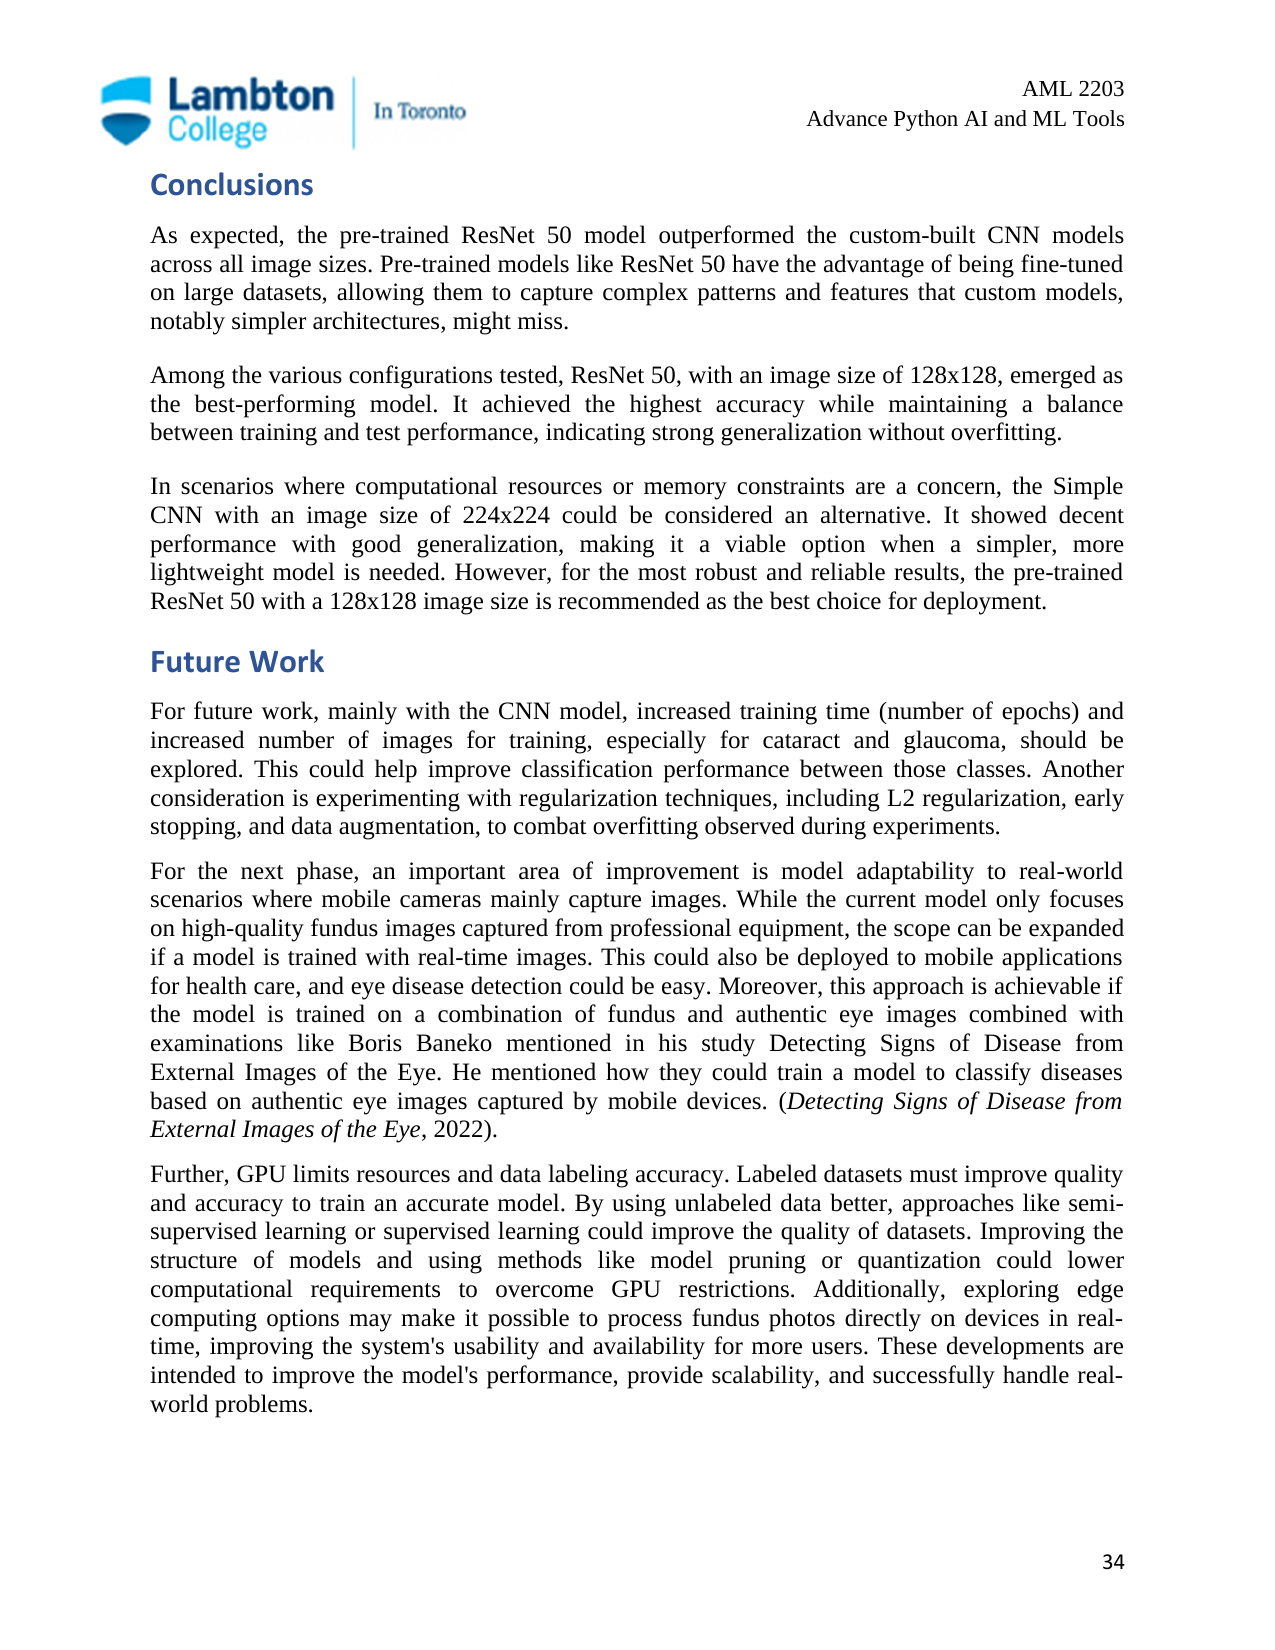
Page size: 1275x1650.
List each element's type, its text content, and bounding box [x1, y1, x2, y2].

text Further, GPU limits resources and data labeling accuracy. Labeled datasets must improve quality and accuracy to train an accurate model. By using unlabeled data better, approaches like semi-supervised learning or supervised learning could improve the quality of datasets. Improving the structure of models and using methods like model pruning or quantization could lower computational requirements to overcome GPU restrictions. Additionally, exploring edge computing options may make it possible to process fundus photos directly on devices in real-time, improving the system's usability and availability for more users. These developments are intended to improve the model's performance, provide scalability, and successfully handle real-world problems. [150, 1159, 1125, 1418]
subtitle Conclusions [150, 163, 1125, 204]
text Among the various configurations tested, ResNet 50, with an image size of 128x128, emerged as the best-performing model. It achieved the highest accuracy while maintaining a balance between training and test performance, indicating strong generalization without overfitting. [150, 360, 1125, 446]
text As expected, the pre-trained ResNet 50 model outperformed the custom-built CNN models across all image sizes. Pre-trained models like ResNet 50 have the advantage of being fine-tuned on large datasets, allowing them to capture complex patterns and features that custom models, notably simpler architectures, might miss. [150, 220, 1125, 335]
text In scenarios where computational resources or memory constraints are a concern, the Simple CNN with an image size of 224x224 could be considered an alternative. It showed decent performance with good generalization, making it a viable option when a simpler, more lightweight model is needed. However, for the most robust and reliable results, the pre-trained ResNet 50 with a 128x128 image size is recommended as the best choice for deployment. [150, 471, 1125, 615]
text For the next phase, an important area of improvement is model adaptability to real-world scenarios where mobile cameras mainly capture images. While the current model only focuses on high-quality fundus images captured from professional equipment, the scope can be expanded if a model is trained with real-time images. This could also be deployed to mobile applications for health care, and eye disease detection could be easy. Moreover, this approach is achievable if the model is trained on a combination of fundus and authentic eye images combined with examinations like Boris Baneko mentioned in his study Detecting Signs of Disease from External Images of the Eye. He mentioned how they could train a model to classify diseases based on authentic eye images captured by mobile devices. (Detecting Signs of Disease from External Images of the Eye, 2022). [150, 856, 1125, 1143]
picture [98, 74, 468, 151]
subtitle Future Work [150, 640, 1125, 681]
text For future work, mainly with the CNN model, increased training time (number of epochs) and increased number of images for training, especially for cataract and glaucoma, should be explored. This could help improve classification performance between those classes. Another consideration is experimenting with regularization techniques, including L2 regularization, early stopping, and data augmentation, to combat overfitting observed during experiments. [150, 696, 1125, 840]
